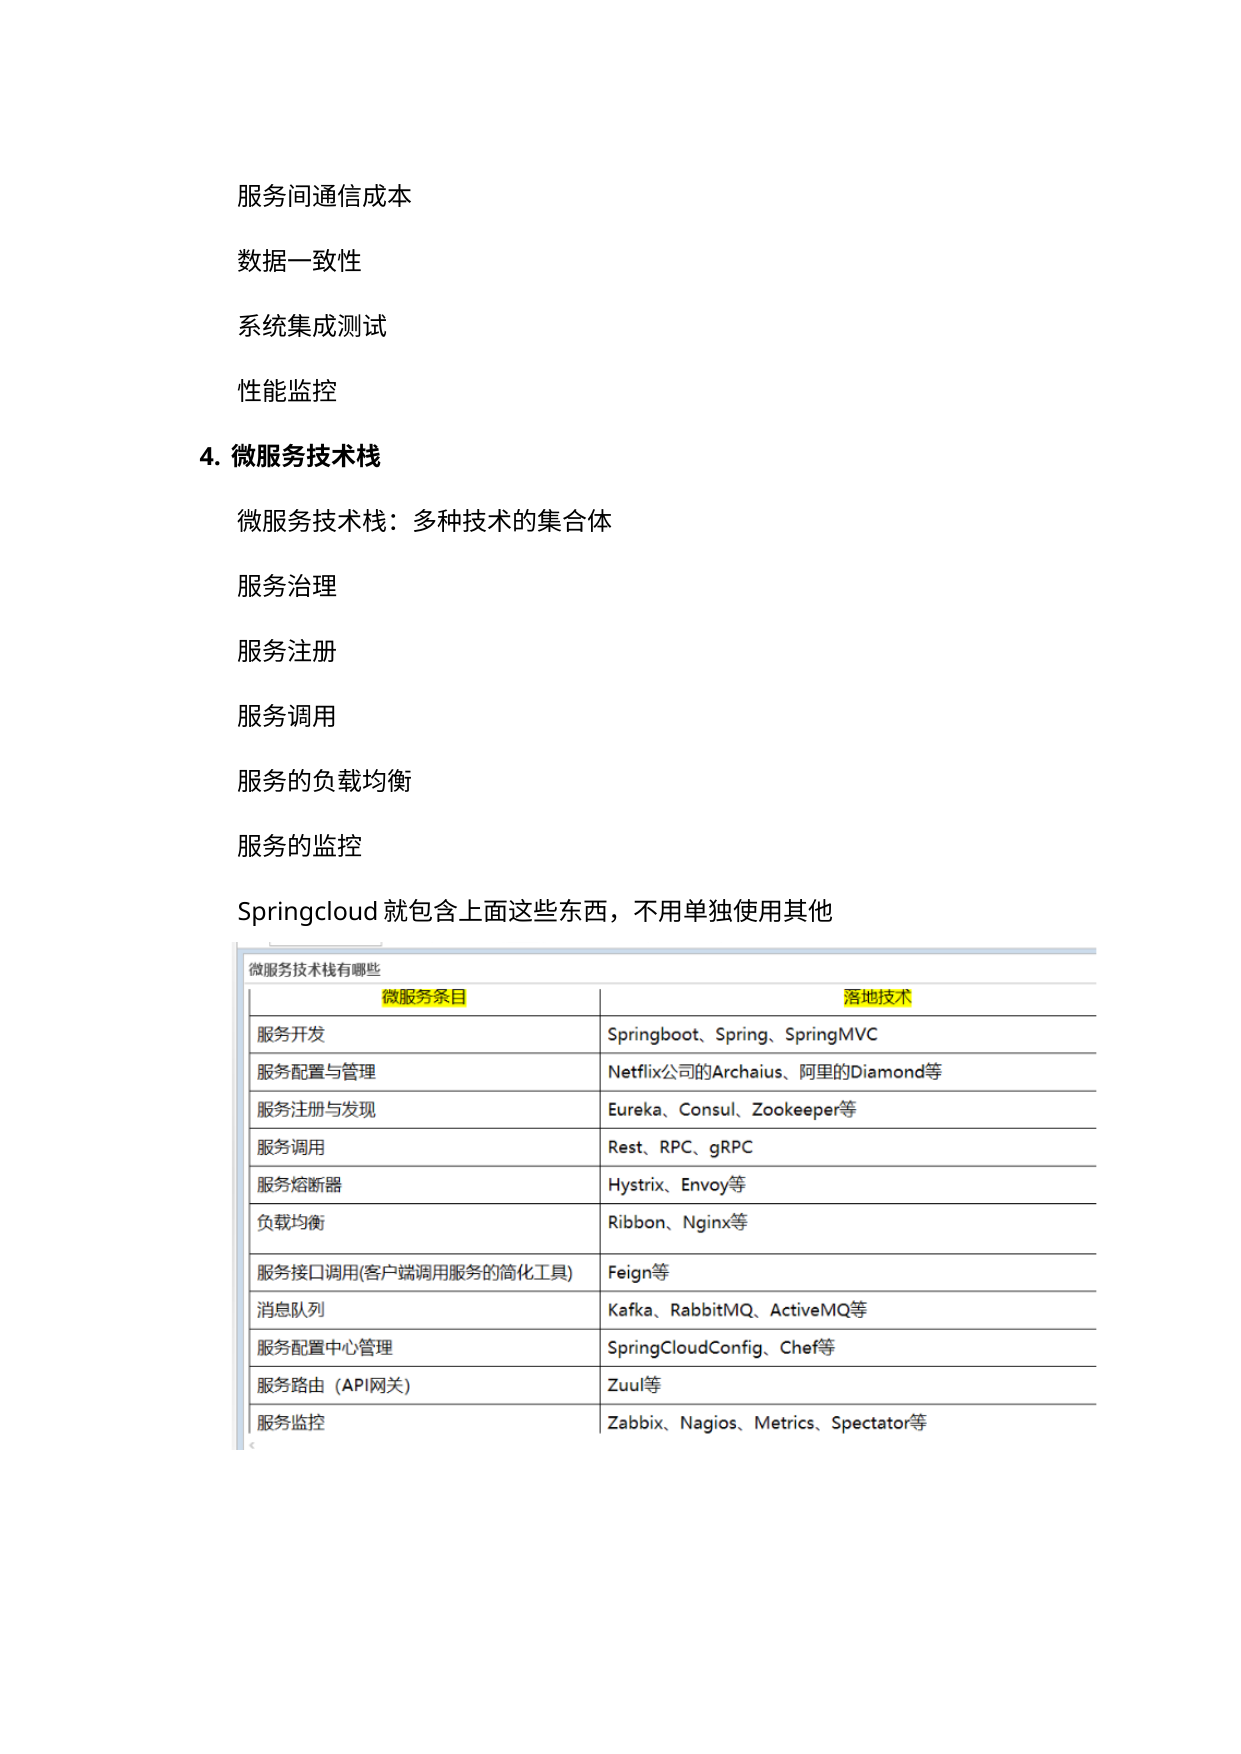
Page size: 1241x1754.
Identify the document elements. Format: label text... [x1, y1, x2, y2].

list 服务间通信成本 [187, 162, 1053, 227]
list 系统集成测试 [187, 292, 1053, 357]
list 服务调用 [187, 682, 1053, 747]
list 数据一致性 [187, 227, 1053, 292]
list 微服务技术栈 [199, 422, 1053, 487]
list 服务治理 [187, 552, 1053, 617]
picture [231, 942, 1097, 1450]
list 微服务技术栈：多种技术的集合体 [187, 487, 1053, 552]
list Springcloud就包含上面这些东西，不用单独使用其他 [187, 877, 1053, 942]
list 性能监控 [187, 357, 1053, 422]
list 服务注册 [187, 617, 1053, 682]
list 服务的监控 [187, 812, 1053, 877]
list 服务的负载均衡 [187, 747, 1053, 812]
